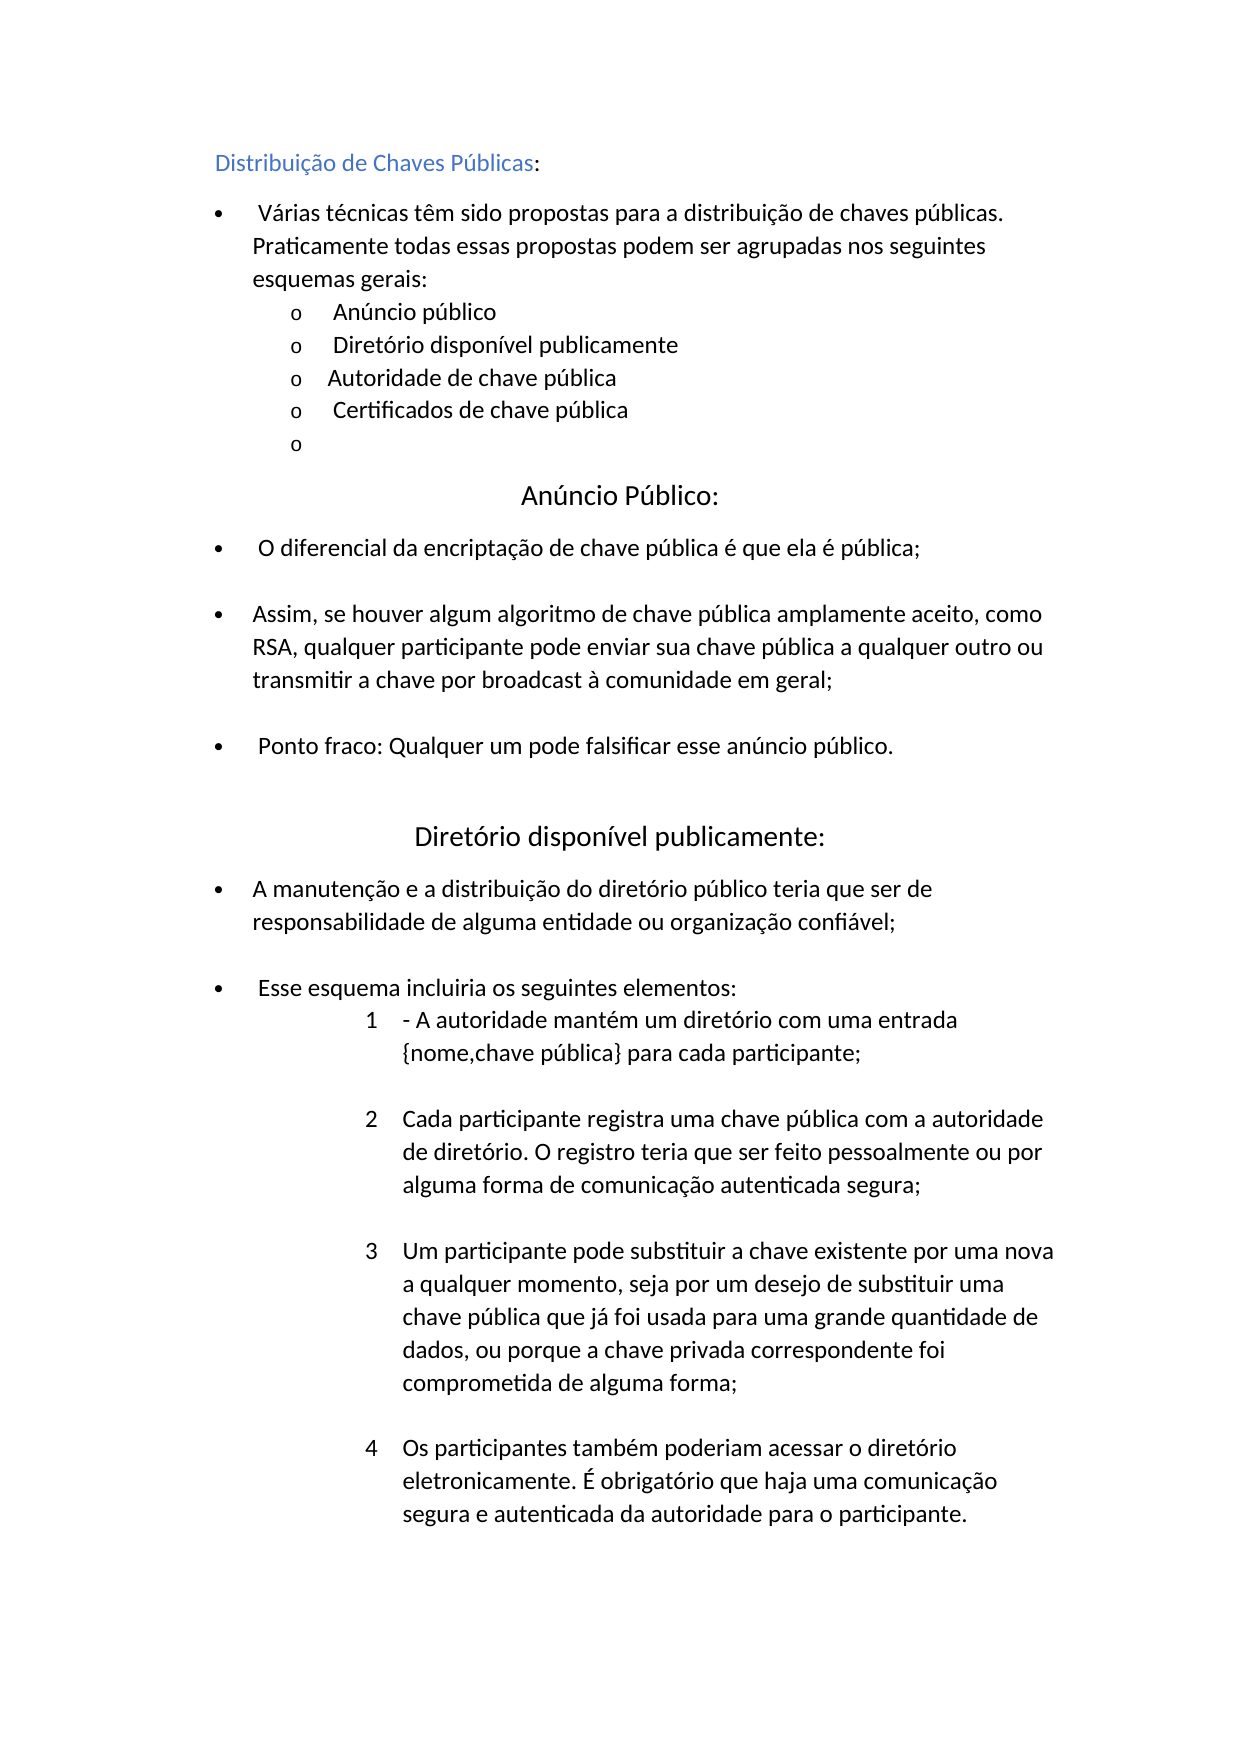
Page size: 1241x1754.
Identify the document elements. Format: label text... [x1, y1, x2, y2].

list Os participantes também poderiam acessar o diretório eletronicamente. É obrigatório que haja uma comunicação segura e autenticada da autoridade para o participante. [365, 1432, 1063, 1529]
list Diretório disponível publicamente [290, 329, 1063, 359]
list Esse esquema incluiria os seguintes elementos: [215, 972, 1063, 1002]
list - A autoridade mantém um diretório com uma entrada {nome,chave pública} para cada participante; [365, 1004, 1063, 1068]
list Um participante pode substituir a chave existente por uma nova a qualquer momento, seja por um desejo de substituir uma chave pública que já foi usada para uma grande quantidade de dados, ou porque a chave privada correspondente foi comprometida de alguma forma; [365, 1235, 1063, 1397]
list A manutenção e a distribuição do diretório público teria que ser de responsabilidade de alguma entidade ou organização confiável; [215, 873, 1063, 936]
list Autoridade de chave pública [290, 362, 1063, 392]
text Anúncio Público: [177, 477, 1063, 513]
list Assim, se houver algum algoritmo de chave pública amplamente aceito, como RSA, qualquer participante pode enviar sua chave pública a qualquer outro ou transmitir a chave por broadcast à comunidade em geral; [215, 598, 1063, 694]
list Certificados de chave pública [290, 395, 1063, 425]
list Anúncio público [290, 296, 1063, 326]
text Diretório disponível publicamente: [177, 818, 1063, 853]
list Cada participante registra uma chave pública com a autoridade de diretório. O registro teria que ser feito pessoalmente ou por alguma forma de comunicação autenticada segura; [365, 1103, 1063, 1200]
list Várias técnicas têm sido propostas para a distribuição de chaves públicas. Praticamente todas essas propostas podem ser agrupadas nos seguintes esquemas gerais: [215, 197, 1063, 293]
list Ponto fraco: Qualquer um pode falsificar esse anúncio público. [215, 730, 1063, 760]
list O diferencial da encriptação de chave pública é que ela é pública; [215, 532, 1063, 563]
text Distribuição de Chaves Públicas: [215, 148, 1063, 178]
